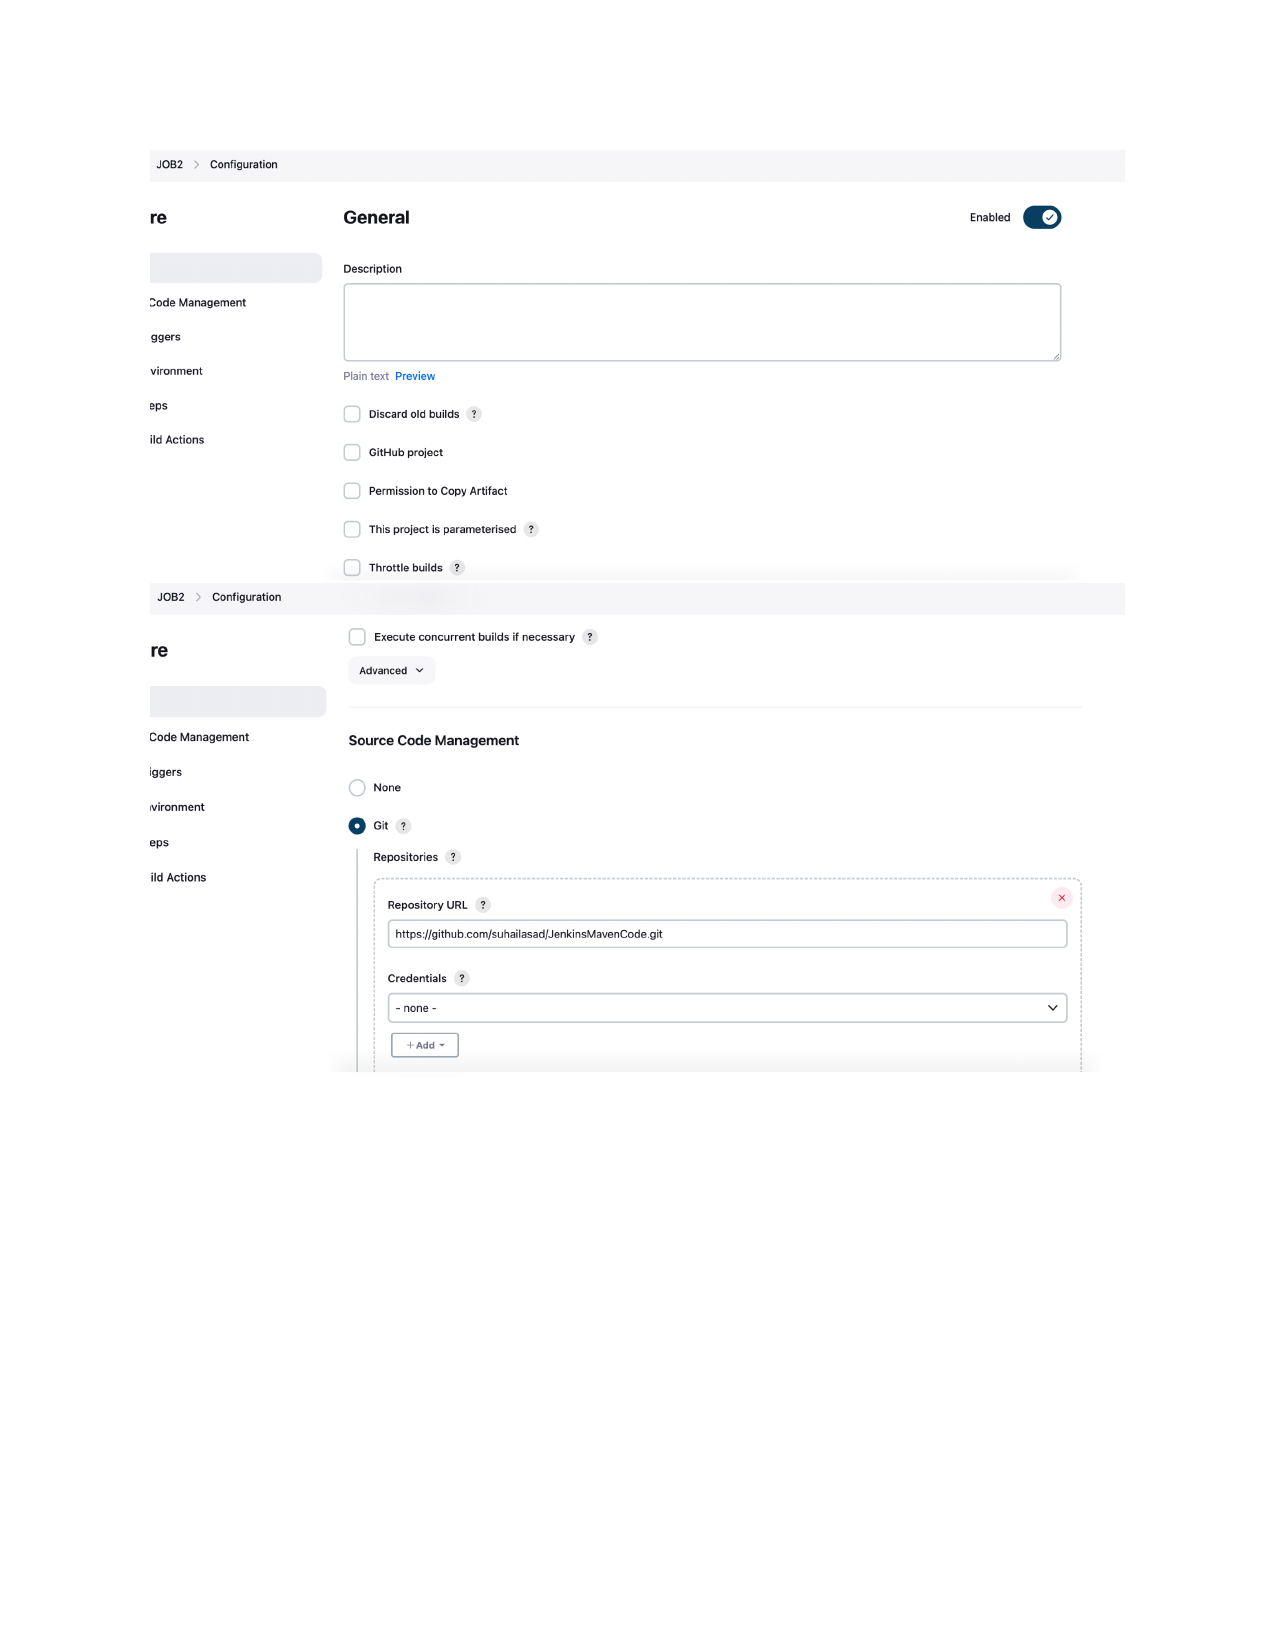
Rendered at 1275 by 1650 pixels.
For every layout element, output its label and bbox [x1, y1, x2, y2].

picture [150, 583, 1125, 1077]
picture [150, 150, 1125, 580]
